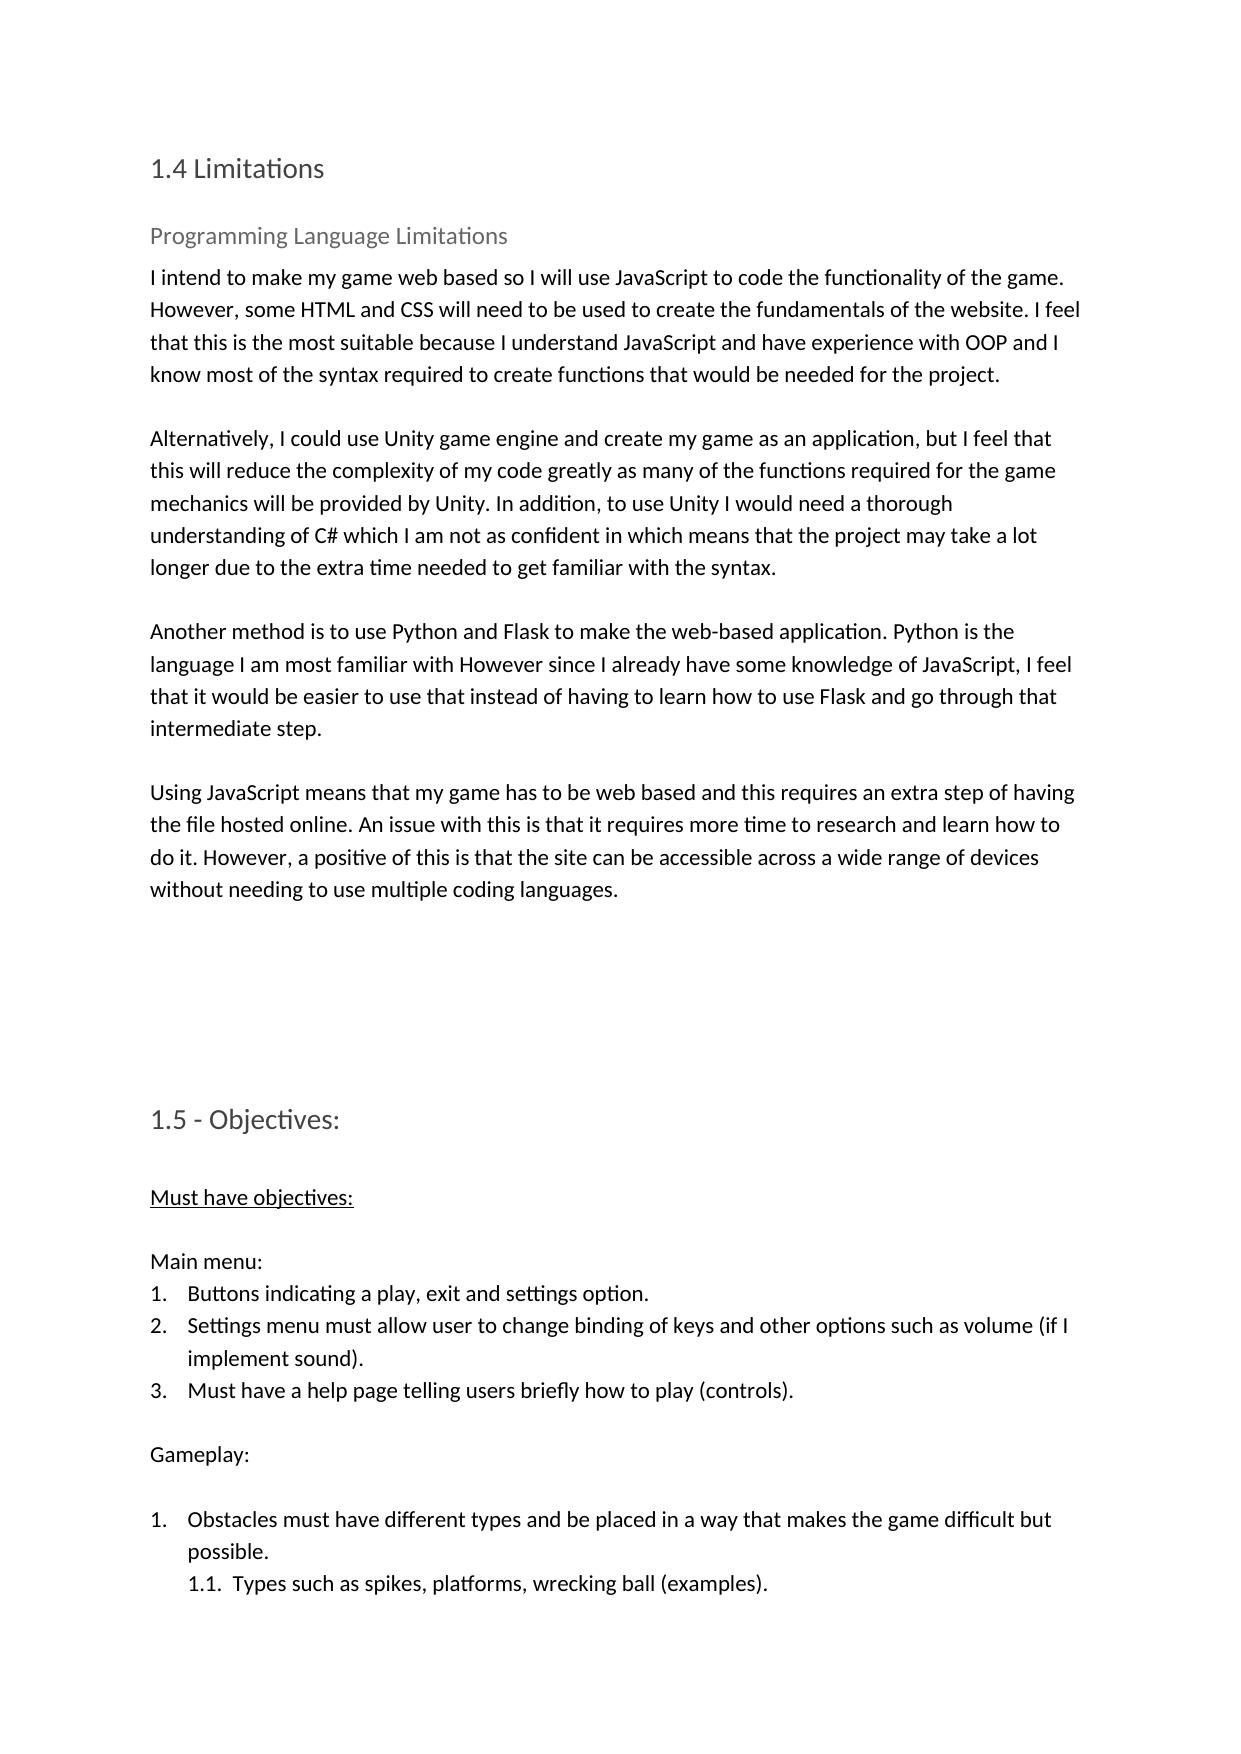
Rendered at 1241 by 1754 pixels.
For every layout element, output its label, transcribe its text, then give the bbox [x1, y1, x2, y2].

subtitle 1.5 - Objectives: [150, 1101, 1090, 1137]
list Buttons indicating a play, exit and settings option. [150, 1279, 1090, 1307]
text longer due to the extra time needed to get familiar with the syntax. [150, 553, 1090, 581]
text Main menu: [150, 1247, 1090, 1275]
text mechanics will be provided by Unity. In addition, to use Unity I would need a thorough [150, 489, 1090, 517]
text Another method is to use Python and Flask to make the web-based application. Python is the [150, 617, 1090, 646]
text Gameplay: [150, 1440, 1090, 1468]
text that this is the most suitable because I understand JavaScript and have experience with OOP and I [150, 328, 1090, 356]
subtitle Programming Language Limitations [150, 220, 1090, 251]
subtitle 1.4 Limitations [150, 150, 1090, 186]
list Settings menu must allow user to change binding of keys and other options such as volume (if I implement sound). [150, 1312, 1090, 1372]
text know most of the syntax required to create functions that would be needed for the project. [150, 360, 1090, 388]
list Obstacles must have different types and be placed in a way that makes the game difficult but possible. [150, 1505, 1090, 1565]
text intermediate step. [150, 714, 1090, 742]
text Alternatively, I could use Unity game engine and create my game as an application, but I feel that [150, 424, 1090, 452]
list Types such as spikes, platforms, wrecking ball (examples). [187, 1569, 1090, 1597]
text I intend to make my game web based so I will use JavaScript to code the functionality of the game. [150, 263, 1090, 291]
list Must have a help page telling users briefly how to play (controls). [150, 1376, 1090, 1404]
text language I am most familiar with However since I already have some knowledge of JavaScript, I feel [150, 650, 1090, 678]
text understanding of C# which I am not as confident in which means that the project may take a lot [150, 521, 1090, 549]
text this will reduce the complexity of my code greatly as many of the functions required for the game [150, 457, 1090, 484]
text However, some HTML and CSS will need to be used to create the fundamentals of the website. I feel [150, 296, 1090, 324]
text that it would be easier to use that instead of having to learn how to use Flask and go through that [150, 682, 1090, 710]
text Using JavaScript means that my game has to be web based and this requires an extra step of having the file hosted online. An issue with this is that it requires more time to research and learn how to do it. However, a positive of this is that the site can be accessible across a wide range of devices without needing to use multiple coding languages. [150, 778, 1090, 903]
text Must have objectives: [150, 1183, 1090, 1211]
